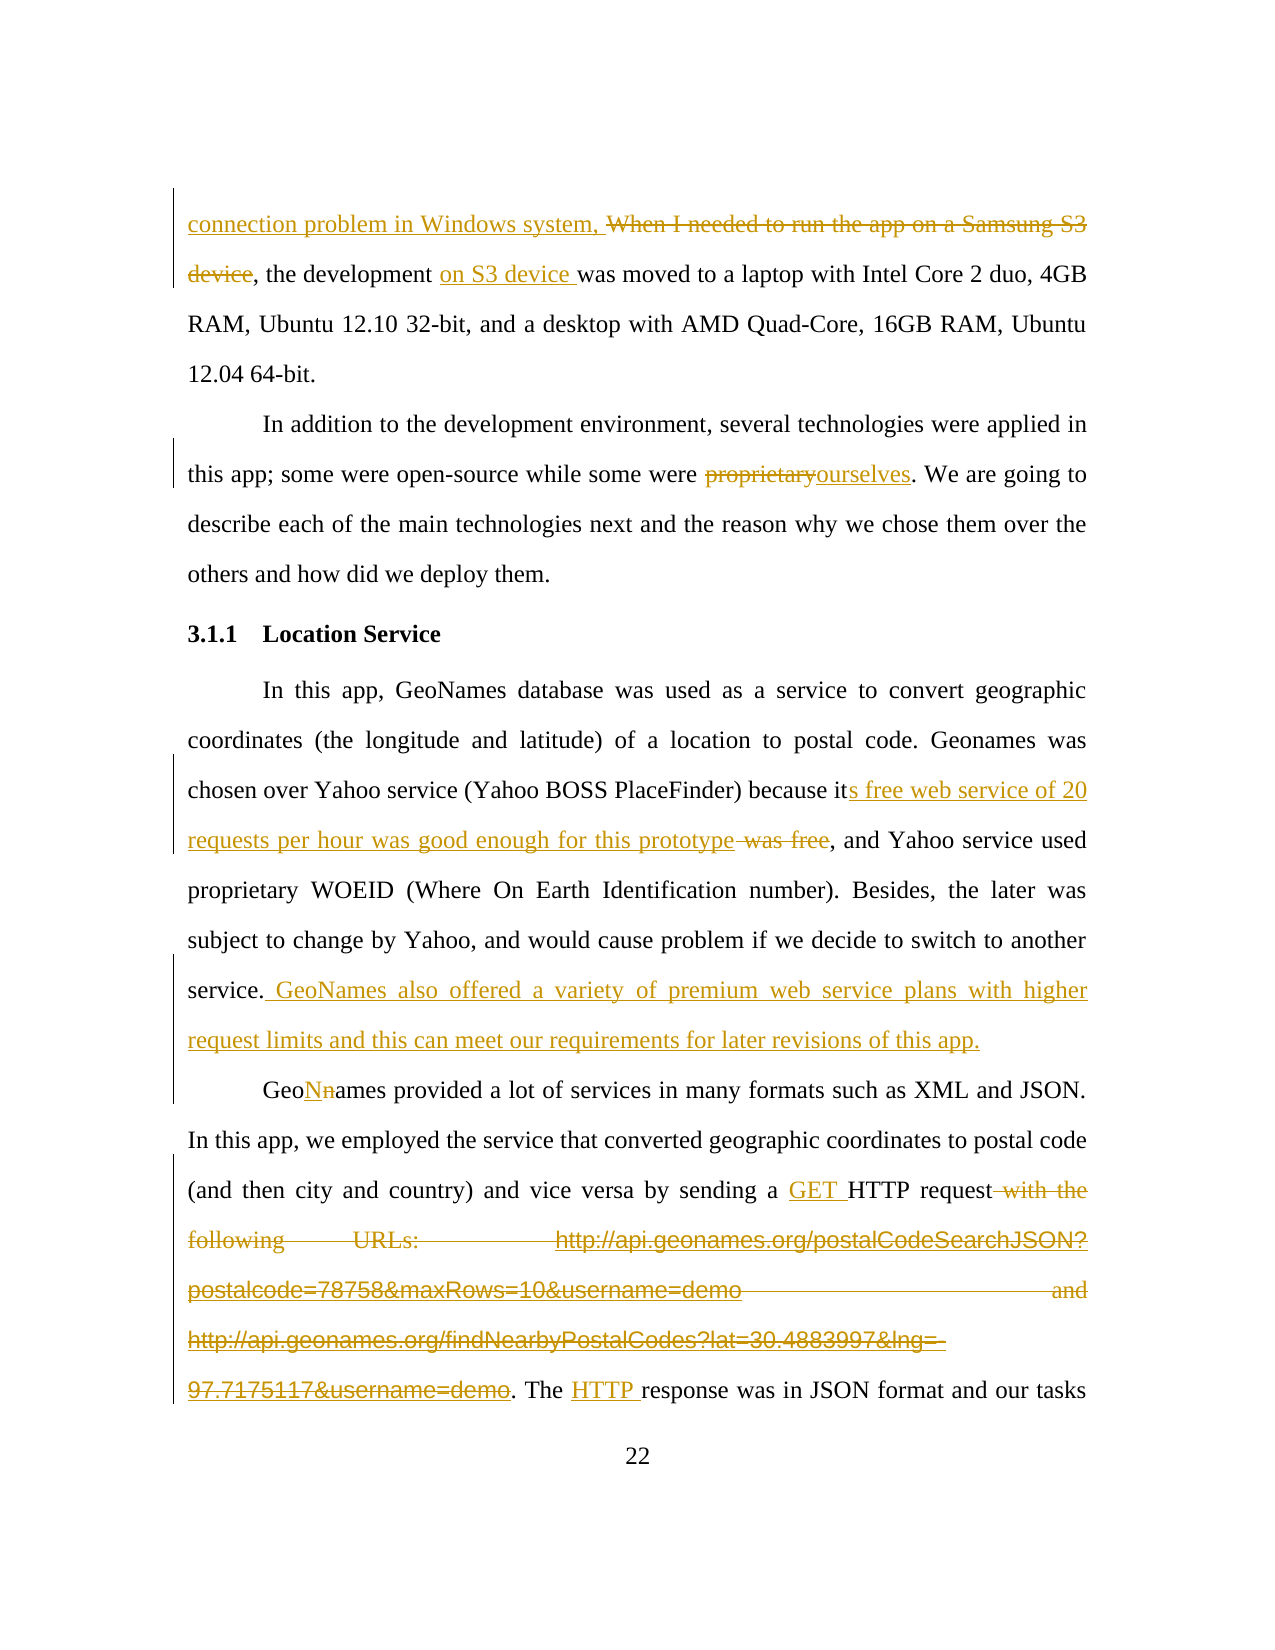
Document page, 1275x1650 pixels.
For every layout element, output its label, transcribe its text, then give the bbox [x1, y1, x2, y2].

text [187, 187, 1087, 387]
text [187, 1292, 1087, 1404]
text In this app, GeoNames database was used as a service to convert geographic coordinates (the longitude and latitude) of a location to postal code. Geonames was chosen over Yahoo service (Yahoo BOSS PlaceFinder) because it, and Yahoo service used proprietary WOEID (Where On Earth Identification number). Besides, the later was subject to change by Yahoo, and would cause problem if we decide to switch to another service. [187, 654, 1087, 1054]
subtitle 3.1.1 Location Service [187, 619, 1087, 647]
text In addition to the development environment, several technologies were applied in this app; some were open-source while some were . We are going to describe each of the main technologies next and the reason why we chose them over the others and how did we deploy them. [187, 387, 1087, 587]
